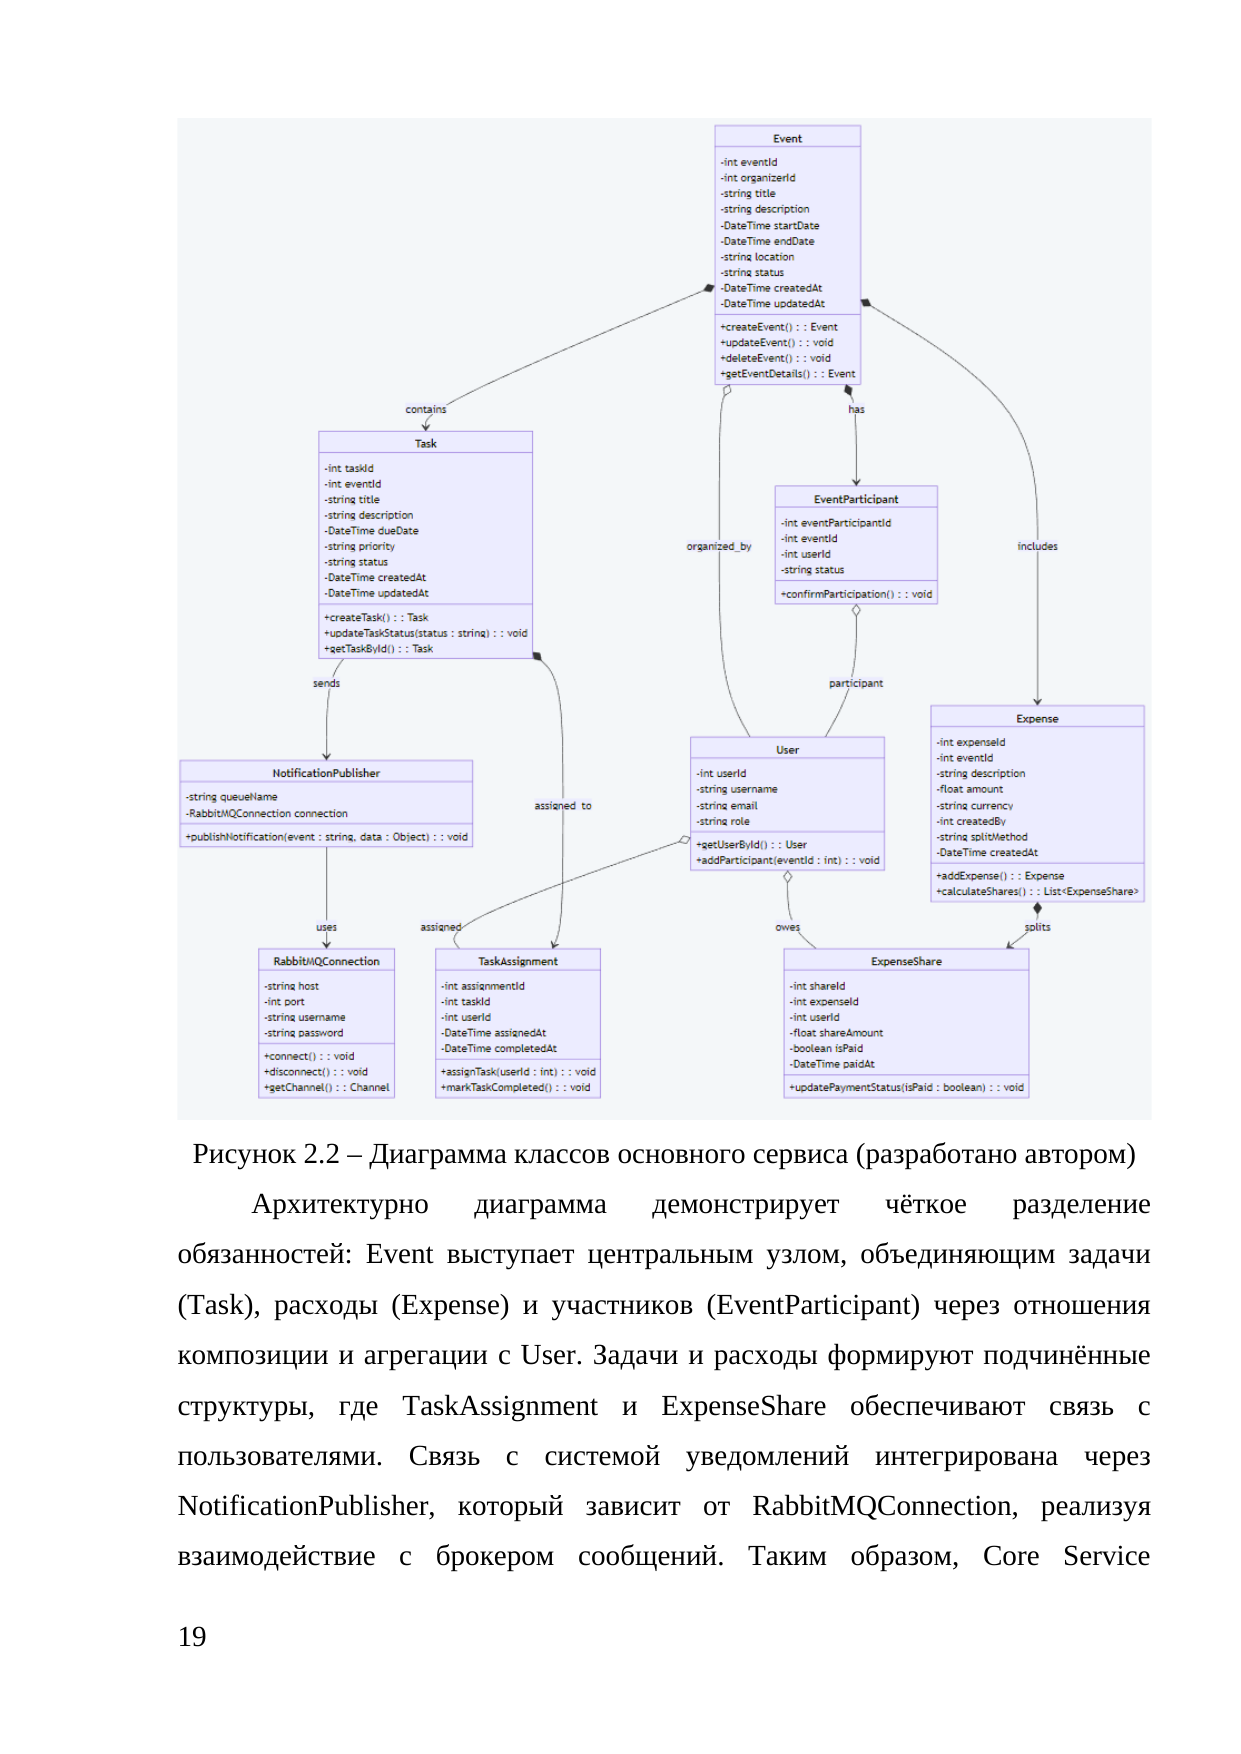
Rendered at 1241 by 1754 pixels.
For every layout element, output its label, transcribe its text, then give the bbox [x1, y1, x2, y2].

text Рисунок 2.2 – Диаграмма классов основного сервиса (разработано автором) [177, 1136, 1152, 1169]
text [177, 1186, 1152, 1572]
picture [177, 118, 1152, 1120]
